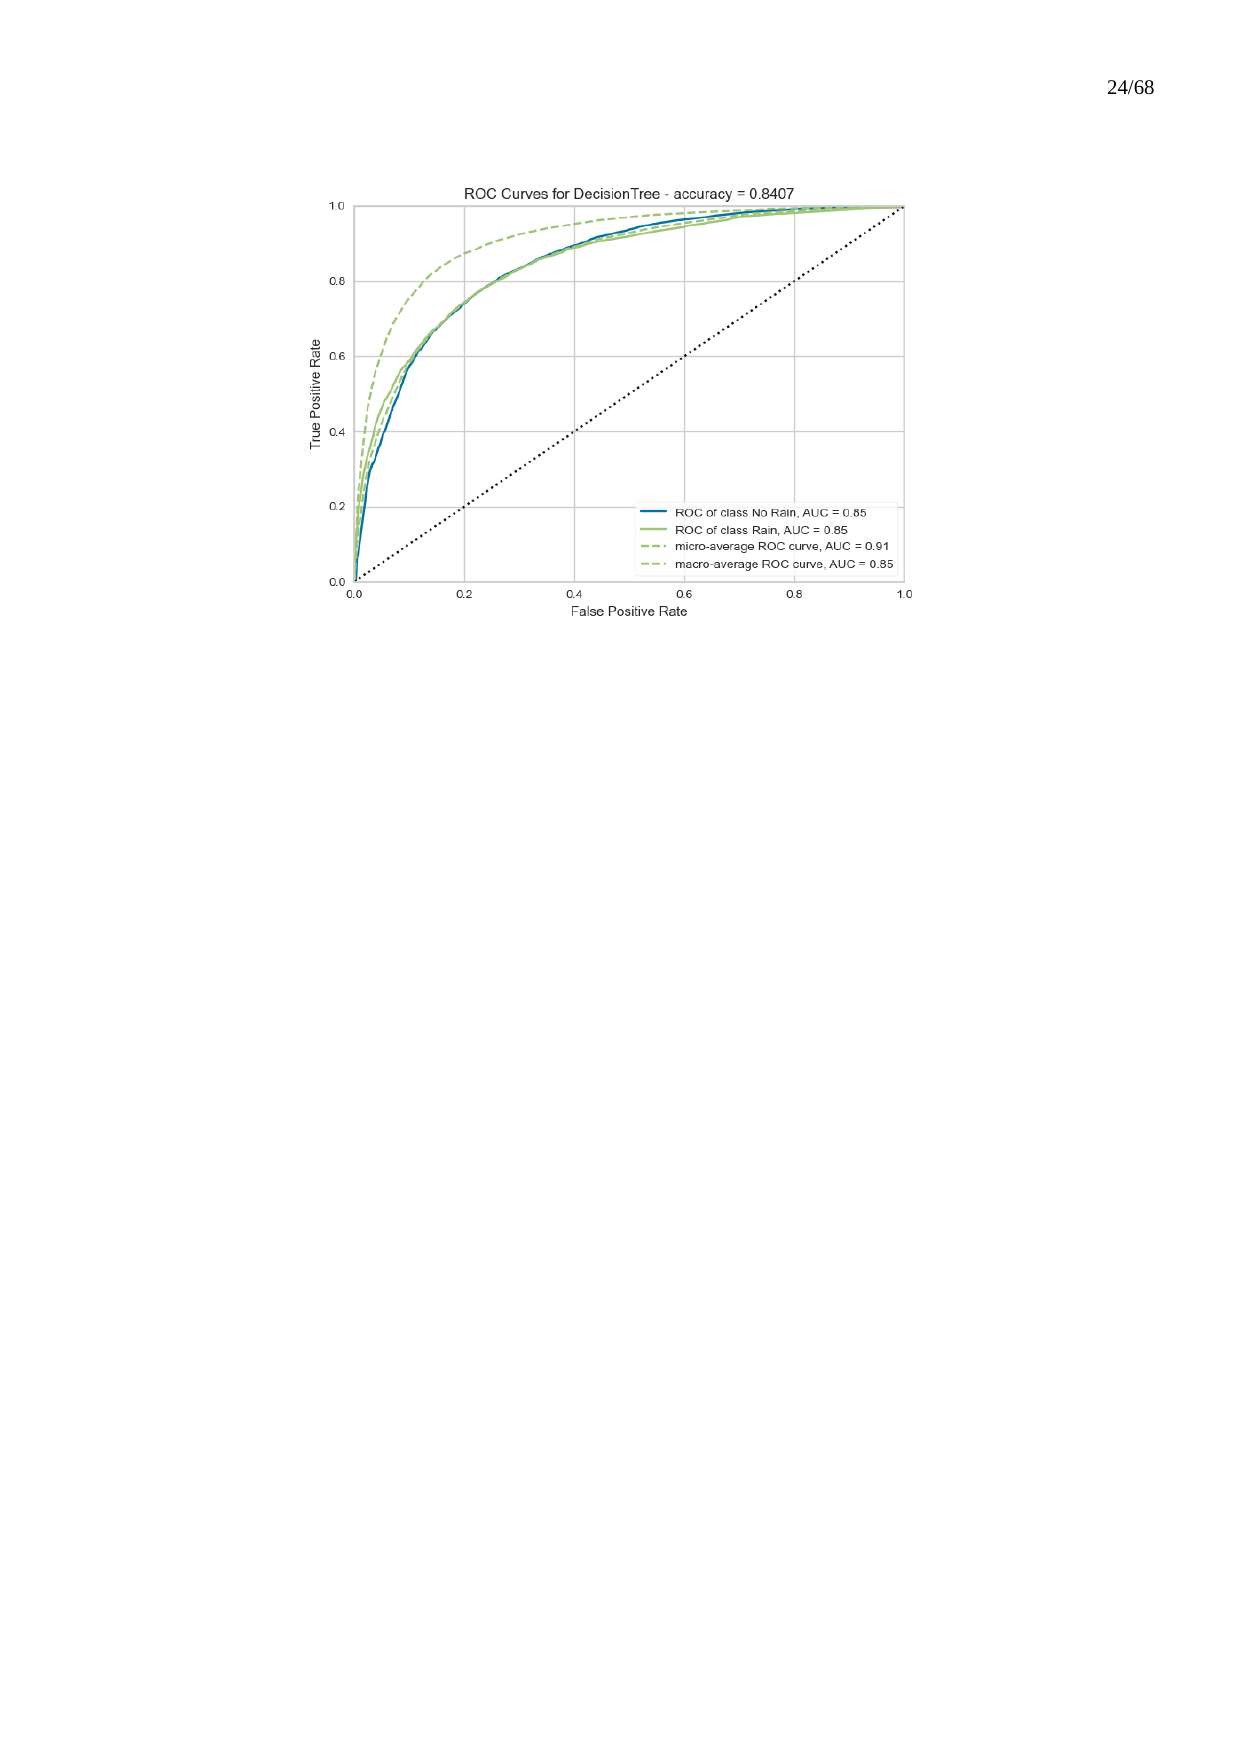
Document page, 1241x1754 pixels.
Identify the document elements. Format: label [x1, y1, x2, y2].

picture [265, 147, 975, 635]
